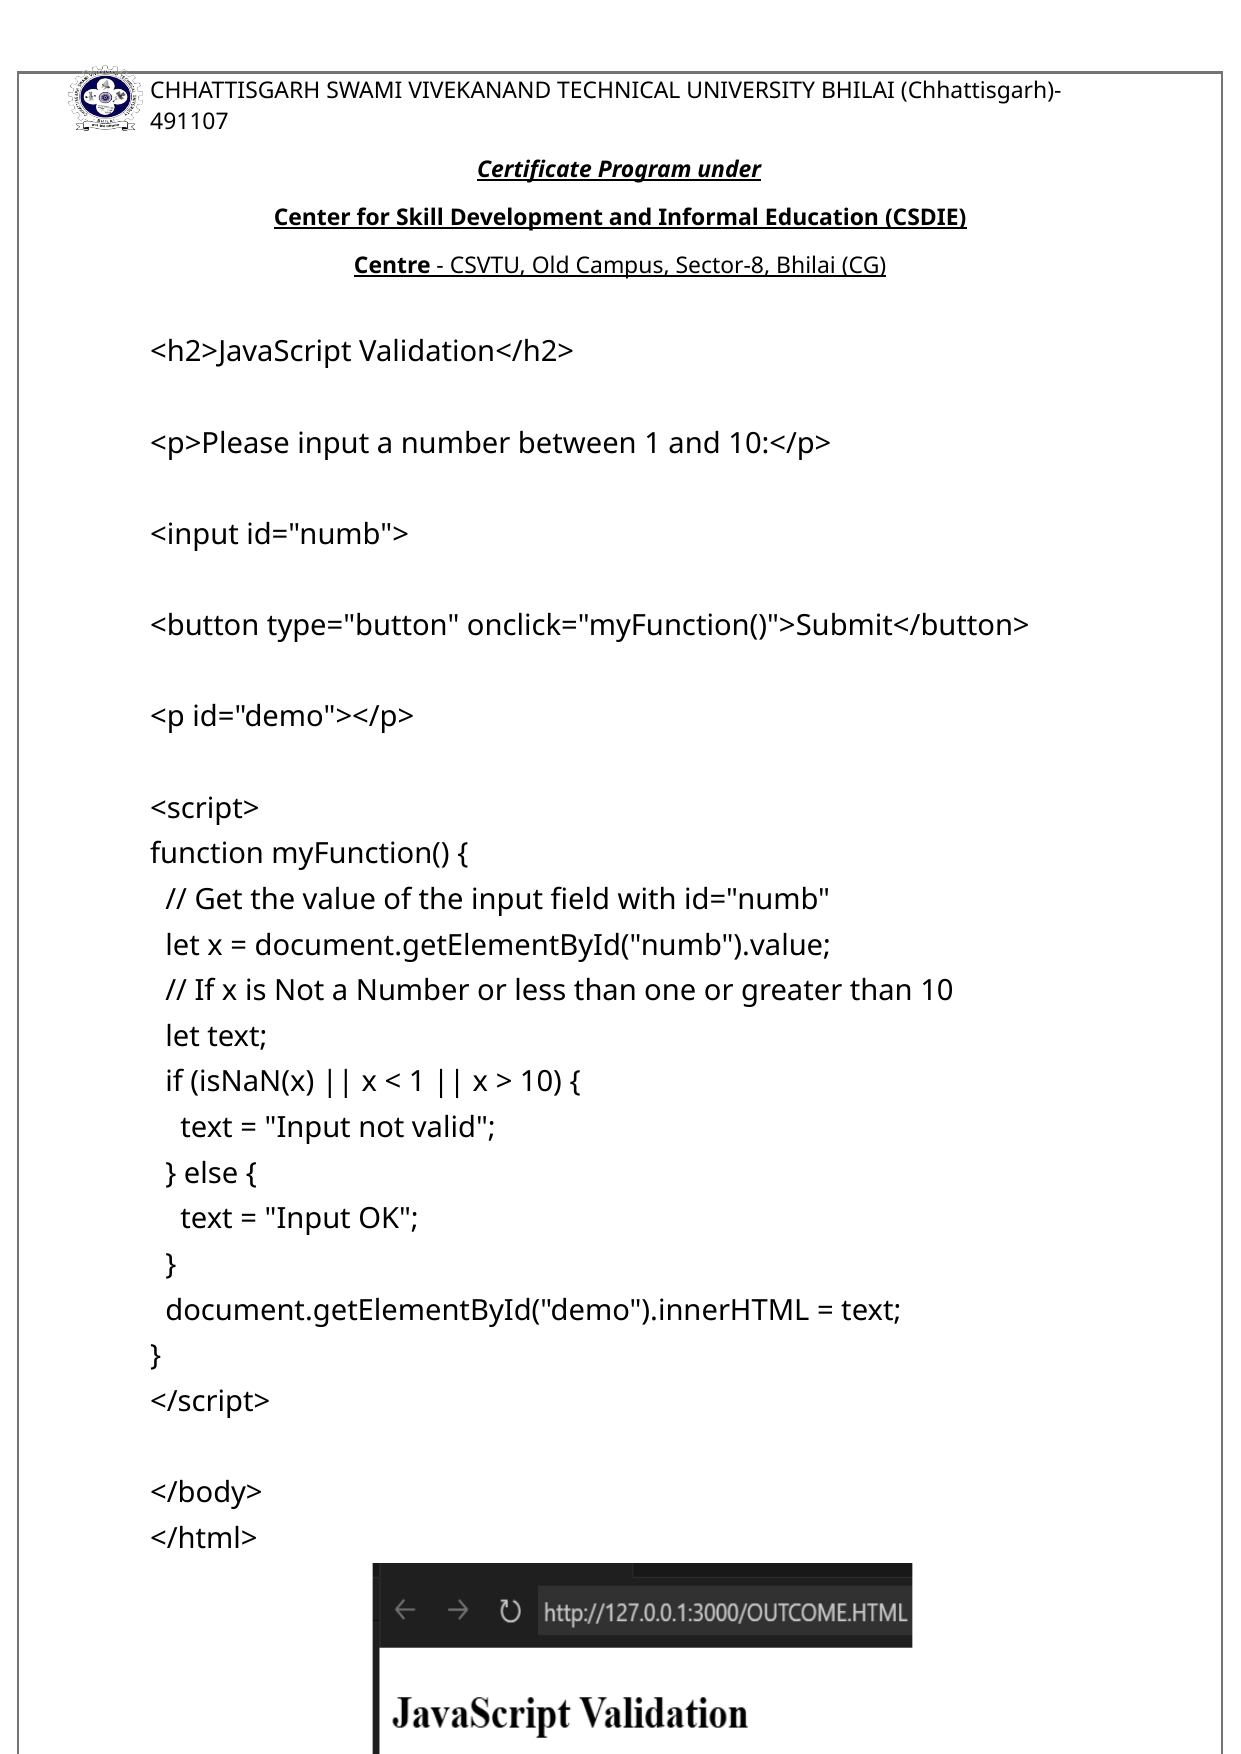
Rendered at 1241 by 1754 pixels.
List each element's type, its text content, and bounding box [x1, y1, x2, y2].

picture [62, 62, 148, 134]
text <p>Please input a number between 1 and 10:</p> [150, 422, 1090, 462]
text } else { [150, 1152, 1090, 1192]
text document.getElementById("demo").innerHTML = text; [150, 1289, 1090, 1328]
text <input id="numb"> [150, 513, 1090, 553]
text // Get the value of the input field with id="numb" [150, 878, 1090, 918]
text </script> [150, 1380, 1090, 1420]
text </html> [150, 1517, 1090, 1557]
text <h2>JavaScript Validation</h2> [150, 331, 1090, 370]
text text = "Input not valid"; [150, 1106, 1090, 1146]
text let text; [150, 1015, 1090, 1055]
text <p id="demo"></p> [150, 696, 1090, 735]
text <script> [150, 787, 1090, 827]
text // If x is Not a Number or less than one or greater than 10 [150, 969, 1090, 1009]
text let x = document.getElementById("numb").value; [150, 924, 1090, 963]
picture [372, 1563, 913, 1754]
text } [150, 1334, 1090, 1374]
text } [150, 1243, 1090, 1283]
text text = "Input OK"; [150, 1198, 1090, 1237]
text if (isNaN(x) || x < 1 || x > 10) { [150, 1061, 1090, 1100]
text <button type="button" onclick="myFunction()">Submit</button> [150, 604, 1090, 644]
text function myFunction() { [150, 833, 1090, 872]
text </body> [150, 1471, 1090, 1511]
